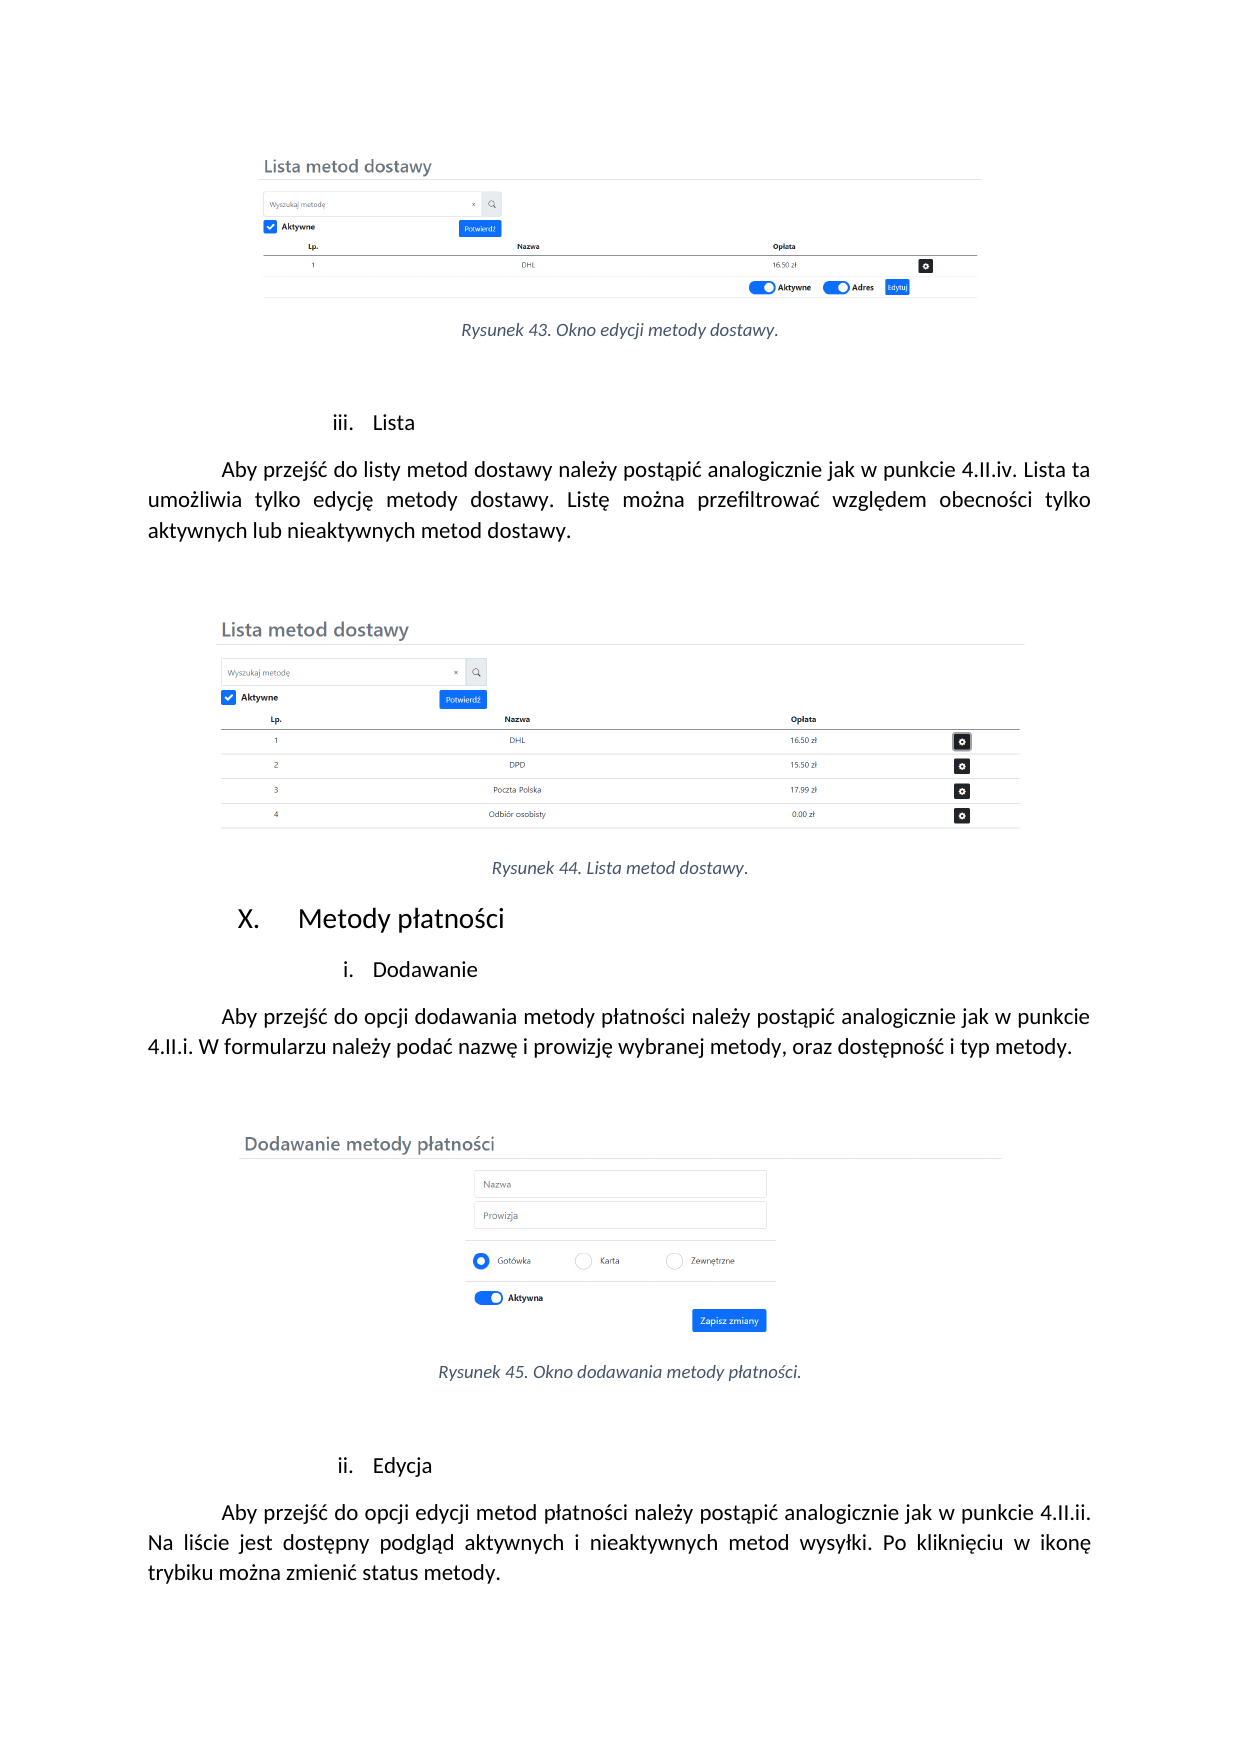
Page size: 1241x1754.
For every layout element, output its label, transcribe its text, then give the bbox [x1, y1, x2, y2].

text Aby przejść do opcji edycji metod płatności należy postąpić analogicznie jak w punkcie 4.II.ii. Na liście jest dostępny podgląd aktywnych i nieaktywnych metod wysyłki. Po kliknięciu w ikonę trybiku można zmienić status metody. [148, 1498, 1093, 1586]
text Aby przejść do listy metod dostawy należy postąpić analogicznie jak w punkcie 4.II.iv. Lista ta umożliwia tylko edycję metody dostawy. Listę można przefiltrować względem obecności tylko aktywnych lub nieaktywnych metod dostawy. [148, 455, 1093, 544]
subtitle Lista [354, 408, 1093, 436]
subtitle Metody płatności [260, 900, 1093, 936]
subtitle Edycja [354, 1451, 1093, 1479]
picture [238, 1126, 1002, 1342]
picture [258, 147, 982, 299]
subtitle Dodawanie [354, 955, 1093, 983]
picture [215, 609, 1025, 838]
text Aby przejść do opcji dodawania metody płatności należy postąpić analogicznie jak w punkcie 4.II.i. W formularzu należy podać nazwę i prowizję wybranej metody, oraz dostępność i typ metody. [148, 1002, 1093, 1060]
